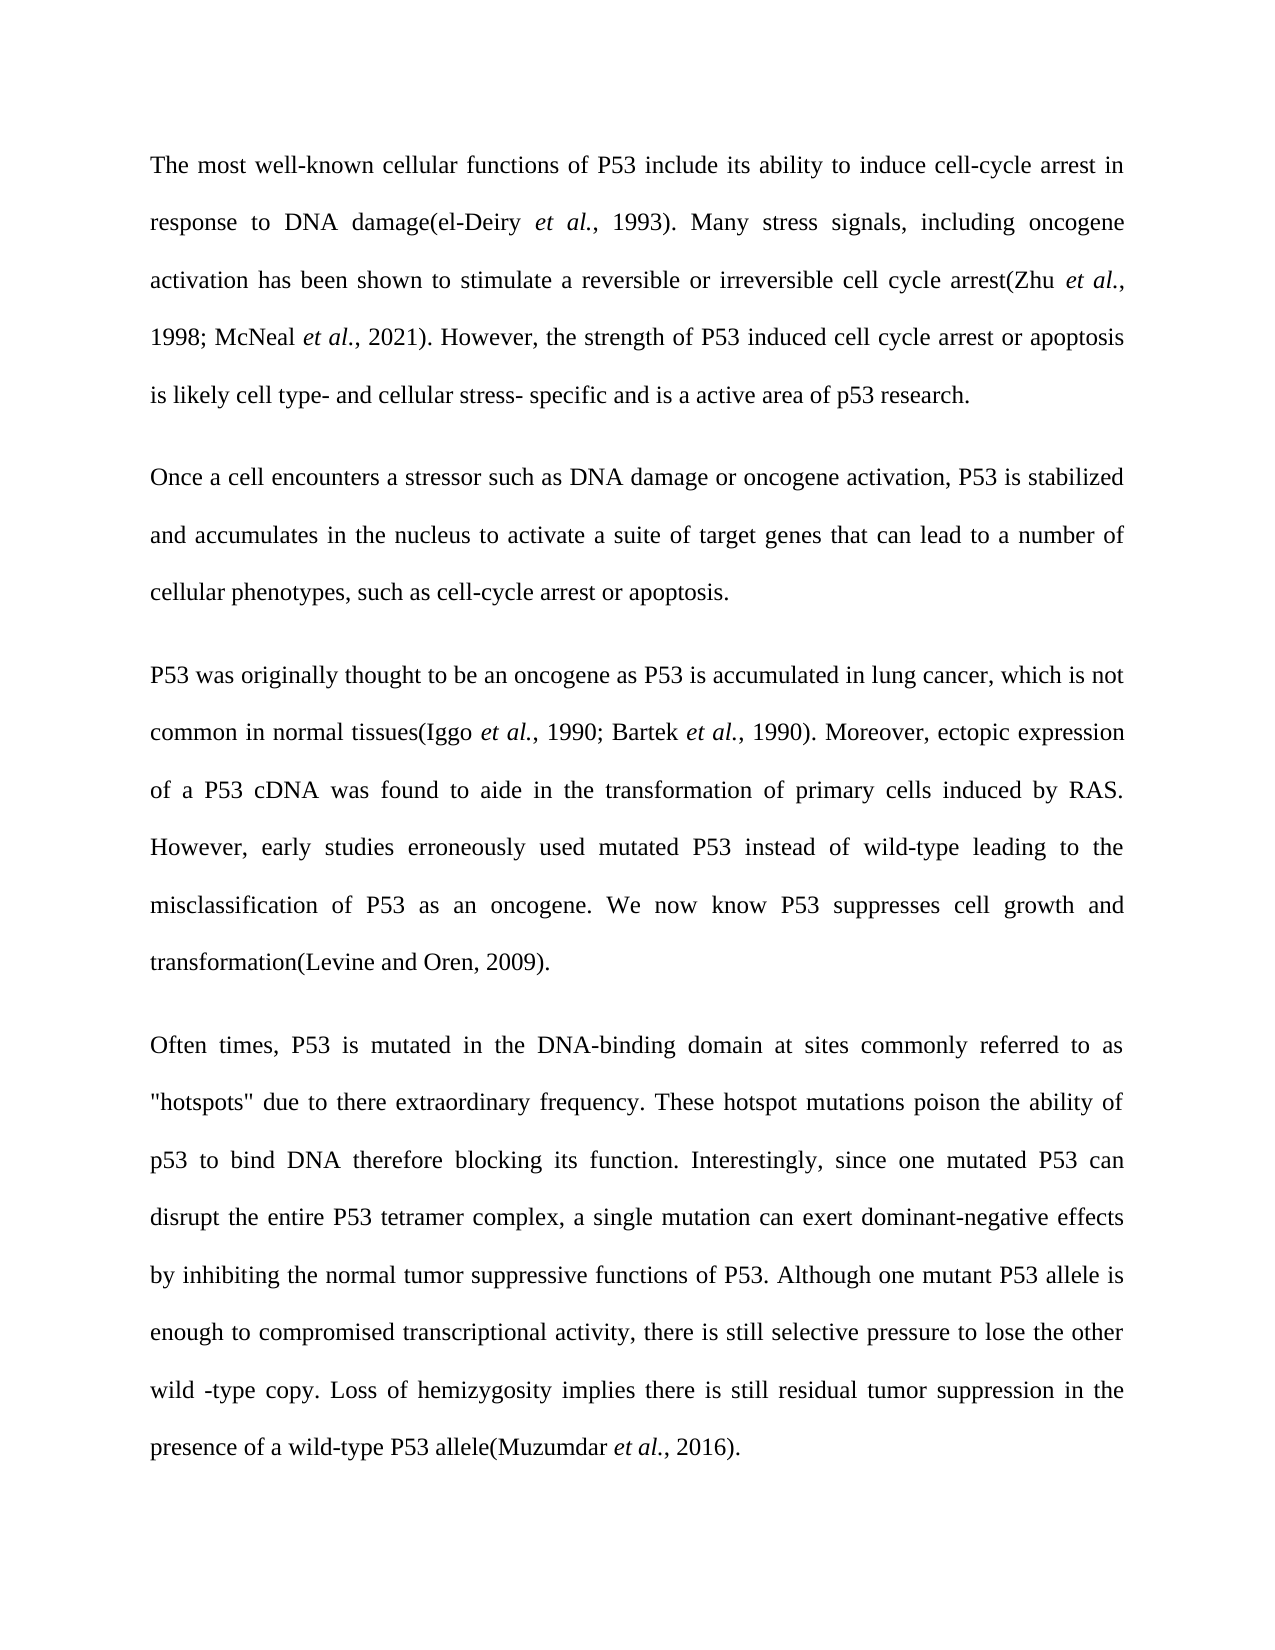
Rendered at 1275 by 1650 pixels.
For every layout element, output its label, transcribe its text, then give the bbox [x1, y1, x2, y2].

text The most well-known cellular functions of P53 include its ability to induce cell-cycle arrest in response to DNA damage(el-Deiry et al., 1993). Many stress signals, including oncogene activation has been shown to stimulate a reversible or irreversible cell cycle arrest(Zhu et al., 1998; McNeal et al., 2021). However, the strength of P53 induced cell cycle arrest or apoptosis is likely cell type- and cellular stress- specific and is a active area of p53 research. [150, 150, 1125, 409]
text Once a cell encounters a stressor such as DNA damage or oncogene activation, P53 is stabilized and accumulates in the nucleus to activate a suite of target genes that can lead to a number of cellular phenotypes, such as cell-cycle arrest or apoptosis. [150, 462, 1125, 606]
text P53 was originally thought to be an oncogene as P53 is accumulated in lung cancer, which is not common in normal tissues(Iggo et al., 1990; Bartek et al., 1990). Moreover, ectopic expression of a P53 cDNA was found to aide in the transformation of primary cells induced by RAS. However, early studies erroneously used mutated P53 instead of wild-type leading to the misclassification of P53 as an oncogene. We now know P53 suppresses cell growth and transformation(Levine and Oren, 2009). [150, 660, 1125, 976]
text Often times, P53 is mutated in the DNA-binding domain at sites commonly referred to as "hotspots" due to there extraordinary frequency. These hotspot mutations poison the ability of p53 to bind DNA therefore blocking its function. Interestingly, since one mutated P53 can disrupt the entire P53 tetramer complex, a single mutation can exert dominant-negative effects by inhibiting the normal tumor suppressive functions of P53. Although one mutant P53 allele is enough to compromised transcriptional activity, there is still selective pressure to lose the other wild -type copy. Loss of hemizygosity implies there is still residual tumor suppression in the presence of a wild-type P53 allele(Muzumdar et al., 2016). [150, 1030, 1125, 1461]
